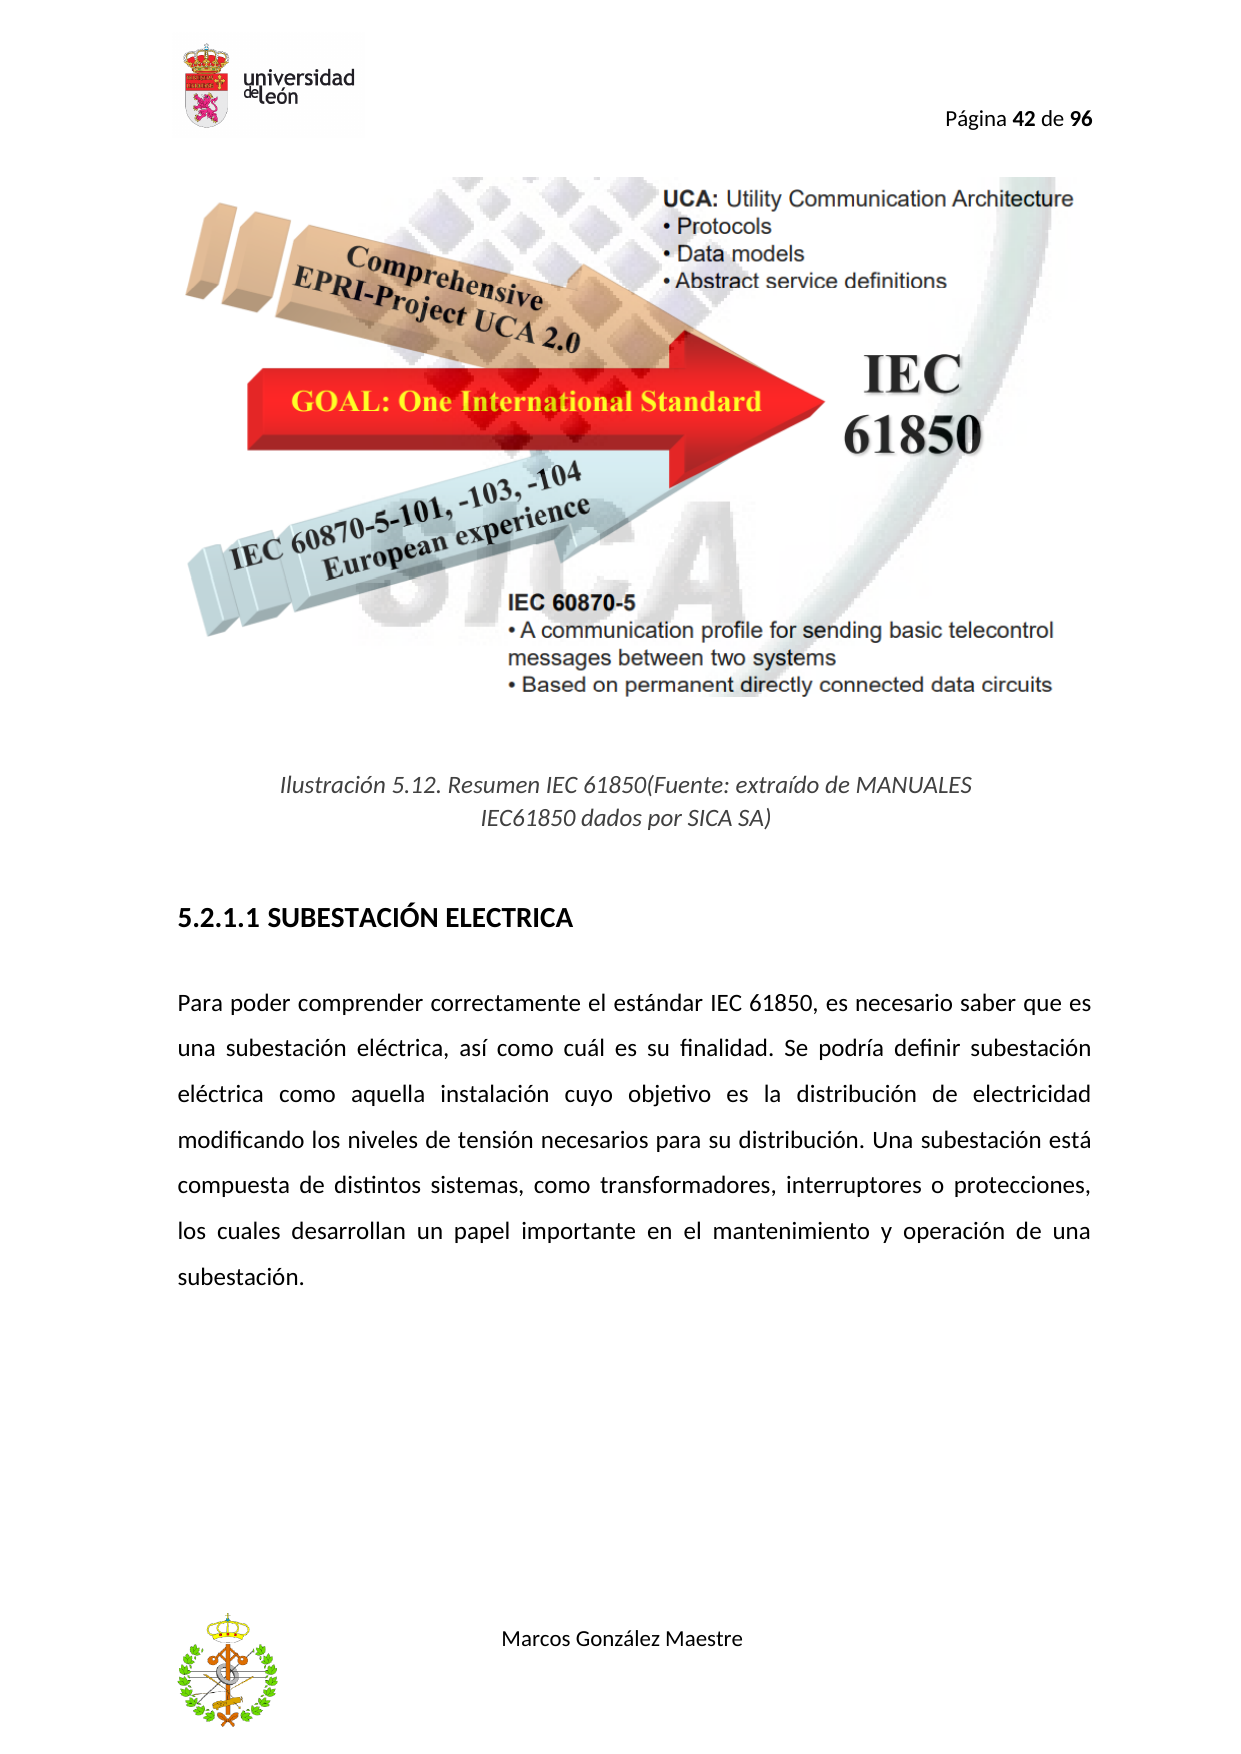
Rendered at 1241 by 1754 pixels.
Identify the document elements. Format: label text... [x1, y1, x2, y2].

picture [177, 1613, 278, 1727]
text Ilustración 5.12. Resumen IEC 61850(Fuente: extraído de MANUALES IEC61850 dados por SICA SA) [252, 769, 1002, 833]
subtitle SUBESTACIÓN ELECTRICA [177, 899, 1092, 934]
picture [172, 32, 365, 138]
text Para poder comprender correctamente el estándar IEC 61850, es necesario saber que es una subestación eléctrica, así como cuál es su finalidad. Se podría definir subestación eléctrica como aquella instalación cuyo objetivo es la distribución de electricidad modificando los niveles de tensión necesarios para su distribución. Una subestación está compuesta de distintos sistemas, como transformadores, interruptores o protecciones, los cuales desarrollan un papel importante en el mantenimiento y operación de una subestación. [177, 987, 1092, 1292]
picture [184, 177, 1085, 697]
